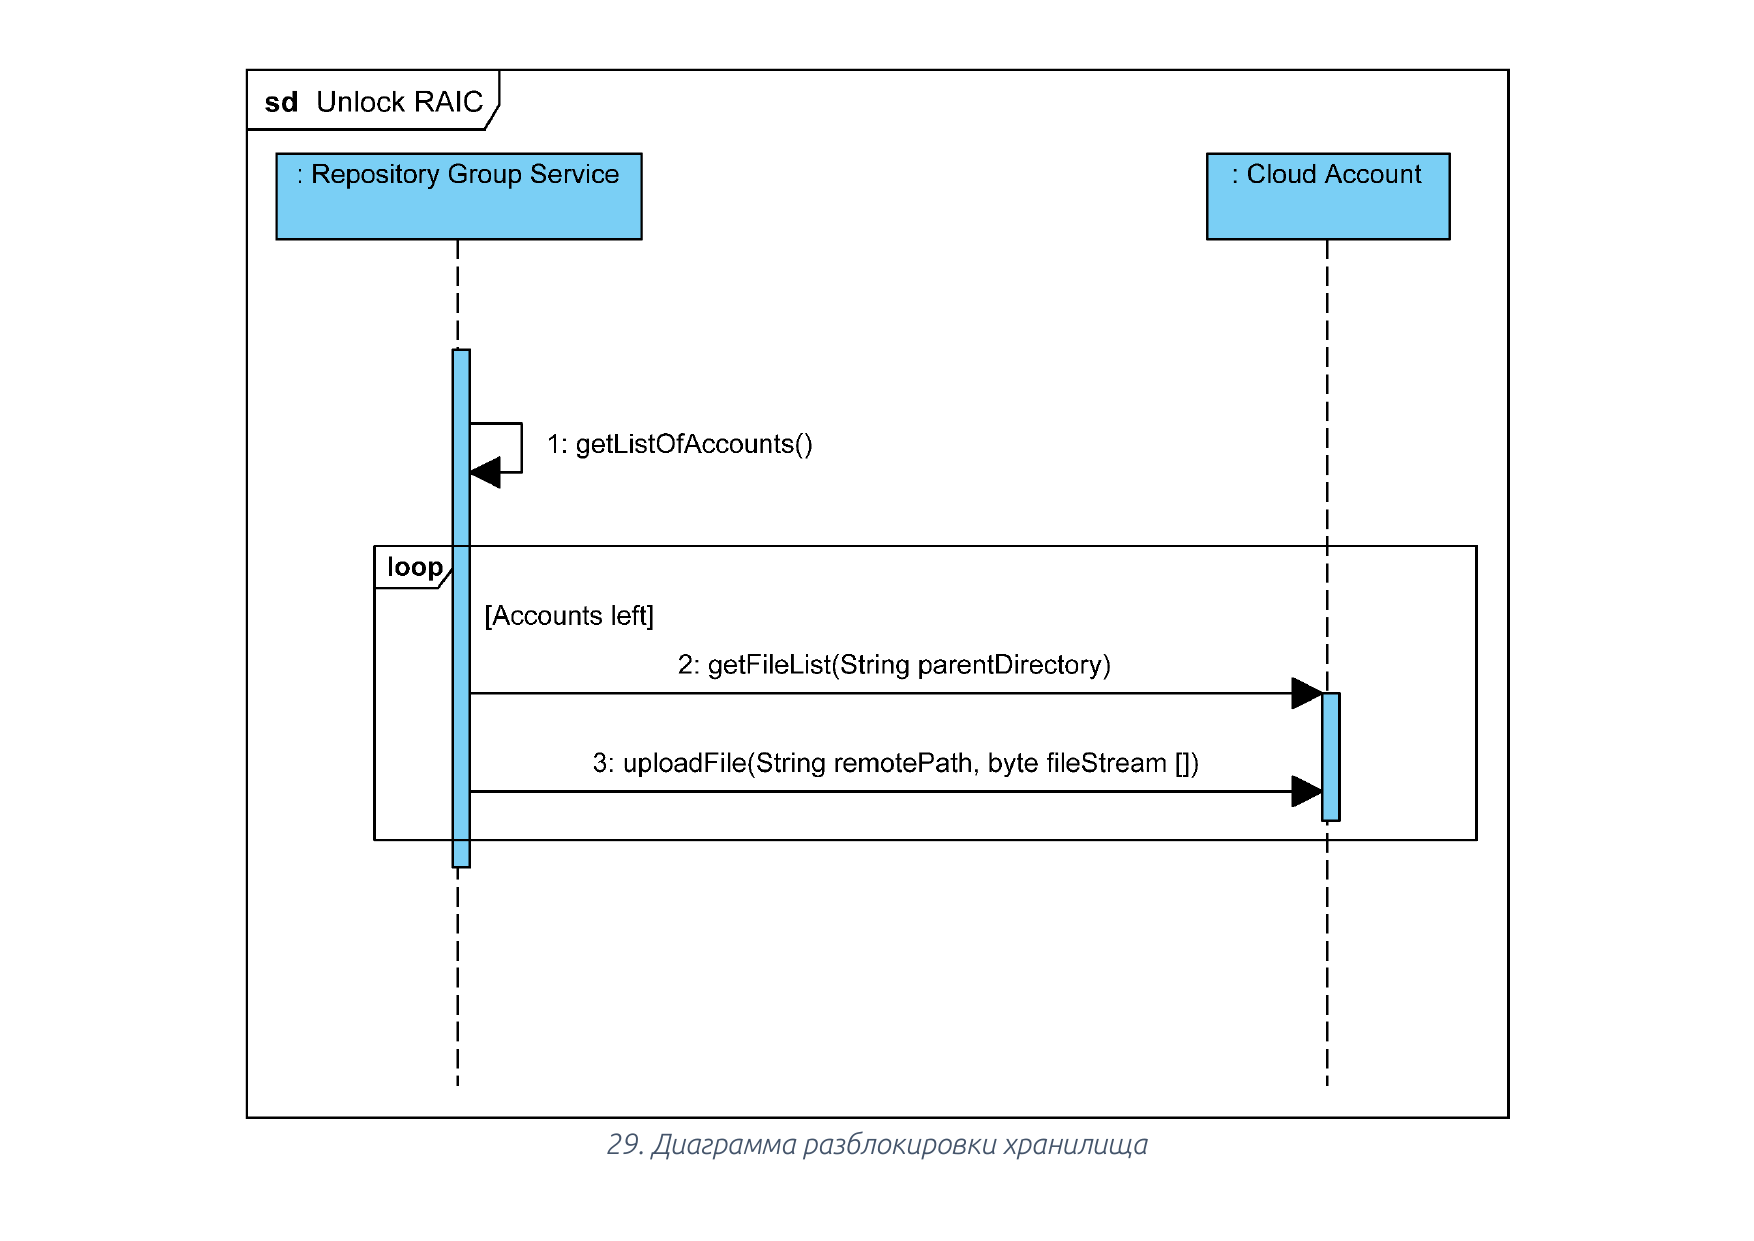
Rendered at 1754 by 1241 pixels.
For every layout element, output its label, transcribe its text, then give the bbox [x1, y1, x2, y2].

picture [235, 59, 1519, 1127]
text 29. Диаграмма разблокировки хранилища [59, 1127, 1695, 1160]
